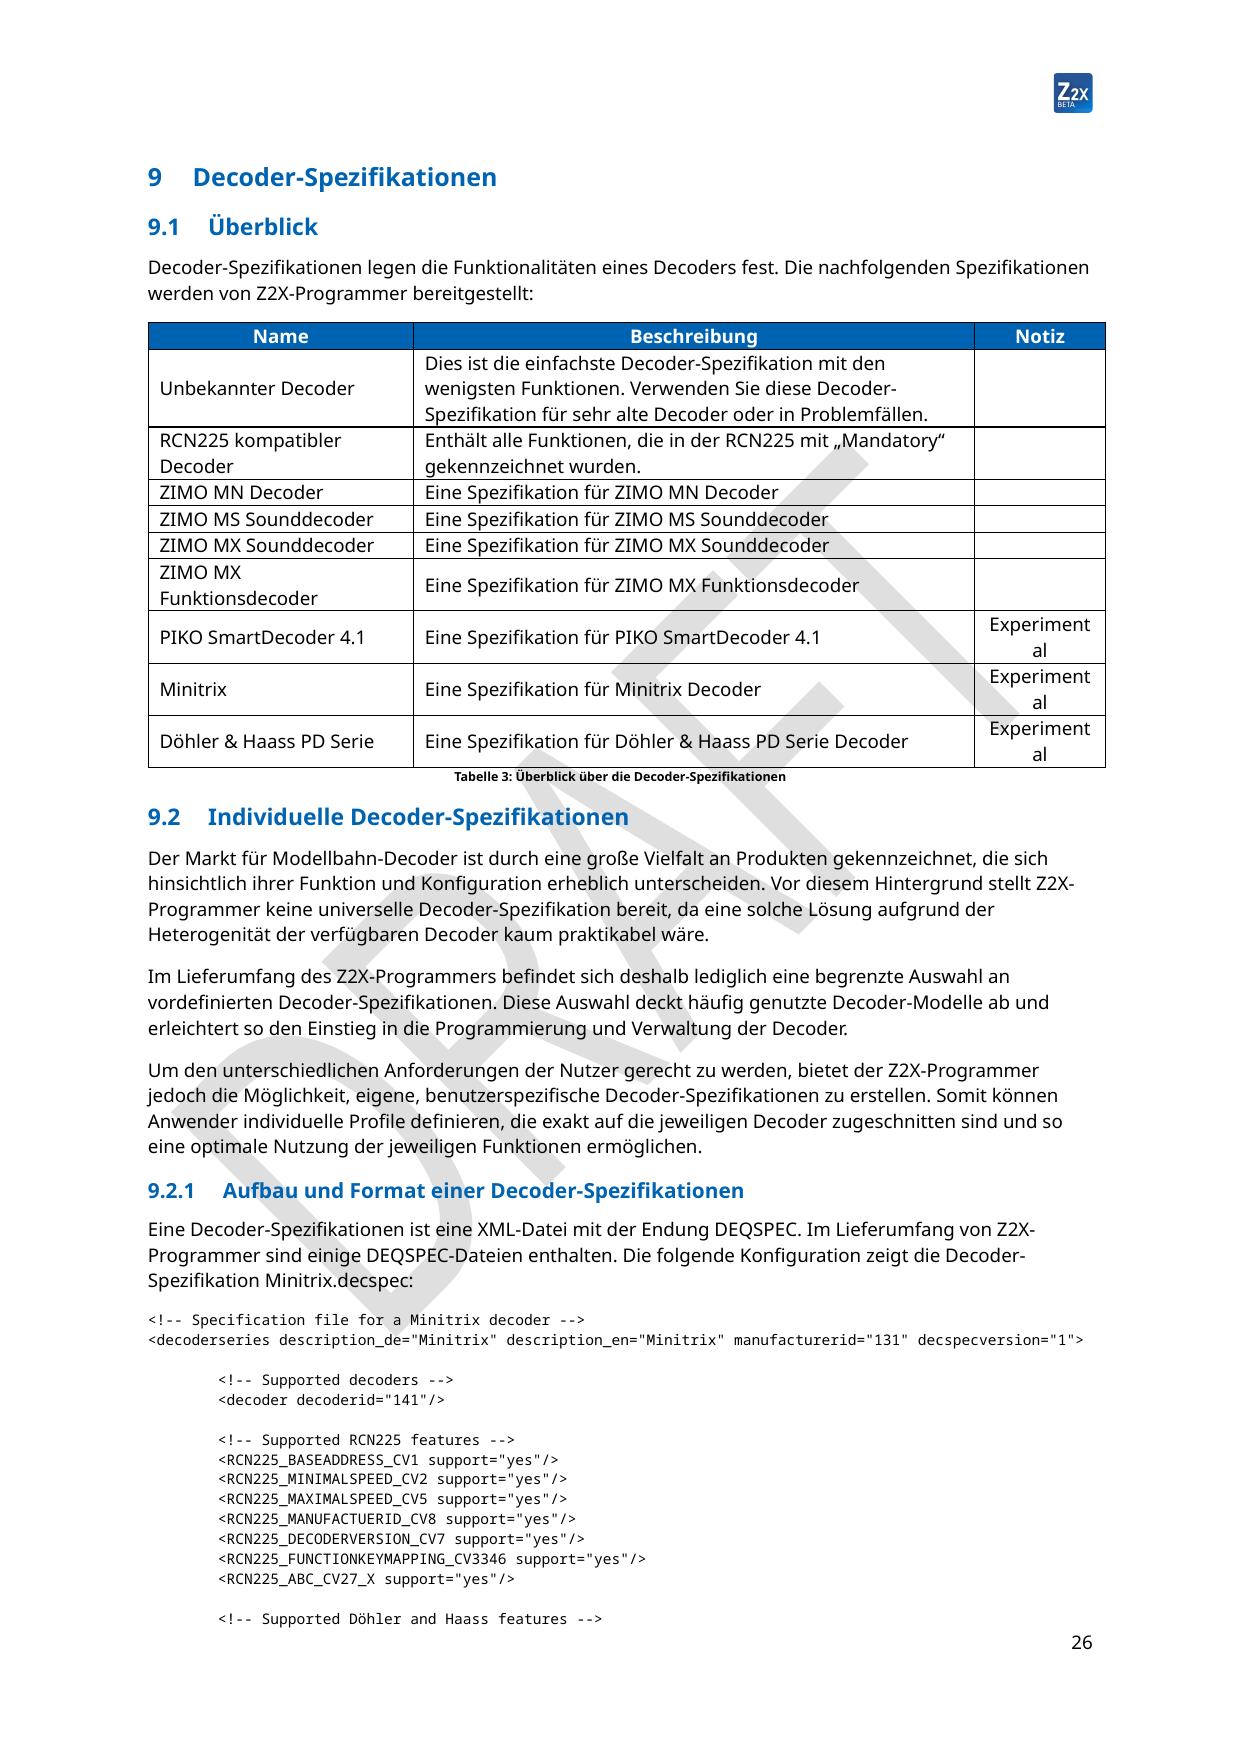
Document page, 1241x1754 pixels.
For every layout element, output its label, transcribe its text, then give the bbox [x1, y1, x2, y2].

table_cell [975, 428, 1105, 478]
text Um den unterschiedlichen Anforderungen der Nutzer gerecht zu werden, bietet der Z2X-Programmer jedoch die Möglichkeit, eigene, benutzerspezifische Decoder-Spezifikationen zu erstellen. Somit können Anwender individuelle Profile definieren, die exakt auf die jeweiligen Decoder zugeschnitten sind und so eine optimale Nutzung der jeweiligen Funktionen ermöglichen. [148, 1057, 1093, 1159]
table_cell Enthält alle Funktionen, die in der RCN225 mit „Mandatory“ gekennzeichnet wurden. [414, 428, 974, 478]
table_cell Experimental [975, 664, 1105, 714]
table_cell Eine Spezifikation für PIKO SmartDecoder 4.1 [414, 611, 974, 662]
table_cell PIKO SmartDecoder 4.1 [149, 611, 413, 662]
picture [1053, 73, 1093, 113]
table_cell Experimental [975, 716, 1105, 767]
text <!-- Specification file for a Minitrix decoder --> [148, 1310, 1093, 1330]
table_cell Döhler & Haass PD Serie [149, 716, 413, 767]
text <RCN225_MINIMALSPEED_CV2 support="yes"/> [148, 1469, 1093, 1489]
text Decoder-Spezifikationen legen die Funktionalitäten eines Decoders fest. Die nachfolgenden Spezifikationen werden von Z2X-Programmer bereitgestellt: [148, 254, 1093, 306]
table_cell Eine Spezifikation für ZIMO MS Sounddecoder [414, 506, 974, 532]
table_cell ZIMO MX Funktionsdecoder [149, 559, 413, 610]
subtitle Individuelle Decoder-Spezifikationen [148, 801, 1093, 833]
table_cell [975, 506, 1105, 532]
table_cell Eine Spezifikation für Minitrix Decoder [414, 664, 974, 714]
table_header Notiz [975, 323, 1105, 349]
text <RCN225_ABC_CV27_X support="yes"/> [148, 1569, 1093, 1588]
table_cell Minitrix [149, 664, 413, 714]
table_cell Eine Spezifikation für ZIMO MN Decoder [414, 480, 974, 505]
table_cell ZIMO MN Decoder [149, 480, 413, 505]
table_cell Unbekannter Decoder [149, 350, 413, 426]
text <RCN225_MANUFACTUERID_CV8 support="yes"/> [148, 1509, 1093, 1529]
text Eine Decoder-Spezifikationen ist eine XML-Datei mit der Endung DEQSPEC. Im Lieferumfang von Z2X-Programmer sind einige DEQSPEC-Dateien enthalten. Die folgende Konfiguration zeigt die Decoder-Spezifikation Minitrix.decspec: [148, 1217, 1093, 1293]
text <RCN225_BASEADDRESS_CV1 support="yes"/> [148, 1449, 1093, 1469]
text <RCN225_MAXIMALSPEED_CV5 support="yes"/> [148, 1489, 1093, 1509]
table_cell Eine Spezifikation für ZIMO MX Funktionsdecoder [414, 559, 974, 610]
table_cell [975, 480, 1105, 505]
table_cell ZIMO MS Sounddecoder [149, 506, 413, 532]
text <!-- Supported Döhler and Haass features --> [148, 1608, 1093, 1628]
subtitle Überblick [148, 211, 1093, 242]
table_cell Eine Spezifikation für ZIMO MX Sounddecoder [414, 533, 974, 558]
text <!-- Supported RCN225 features --> [148, 1429, 1093, 1449]
subtitle Decoder-Spezifikationen [148, 160, 1093, 194]
text Im Lieferumfang des Z2X-Programmers befindet sich deshalb lediglich eine begrenzte Auswahl an vordefinierten Decoder-Spezifikationen. Diese Auswahl deckt häufig genutzte Decoder-Modelle ab und erleichtert so den Einstieg in die Programmierung und Verwaltung der Decoder. [148, 964, 1093, 1040]
subtitle Aufbau und Format einer Decoder-Spezifikationen [148, 1176, 1093, 1204]
text <decoderseries description_de="Minitrix" description_en="Minitrix" manufacturerid="131" decspecversion="1"> [148, 1330, 1093, 1350]
table_cell Dies ist die einfachste Decoder-Spezifikation mit den wenigsten Funktionen. Verwenden Sie diese Decoder-Spezifikation für sehr alte Decoder oder in Problemfällen. [414, 350, 974, 426]
table_cell Eine Spezifikation für Döhler & Haass PD Serie Decoder [414, 716, 974, 767]
text <RCN225_DECODERVERSION_CV7 support="yes"/> [148, 1529, 1093, 1549]
table_cell RCN225 kompatibler Decoder [149, 428, 413, 478]
table_cell [975, 559, 1105, 610]
table_header Name [149, 323, 413, 349]
table_cell [975, 350, 1105, 426]
table_header Beschreibung [414, 323, 974, 349]
text <decoder decoderid="141"/> [148, 1389, 1093, 1409]
table_cell Experimental [975, 611, 1105, 662]
table_cell [975, 533, 1105, 558]
table_cell ZIMO MX Sounddecoder [149, 533, 413, 558]
text <RCN225_FUNCTIONKEYMAPPING_CV3346 support="yes"/> [148, 1549, 1093, 1569]
text Der Markt für Modellbahn-Decoder ist durch eine große Vielfalt an Produkten gekennzeichnet, die sich hinsichtlich ihrer Funktion und Konfiguration erheblich unterscheiden. Vor diesem Hintergrund stellt Z2X-Programmer keine universelle Decoder-Spezifikation bereit, da eine solche Lösung aufgrund der Heterogenität der verfügbaren Decoder kaum praktikabel wäre. [148, 845, 1093, 947]
text <!-- Supported decoders --> [148, 1370, 1093, 1389]
